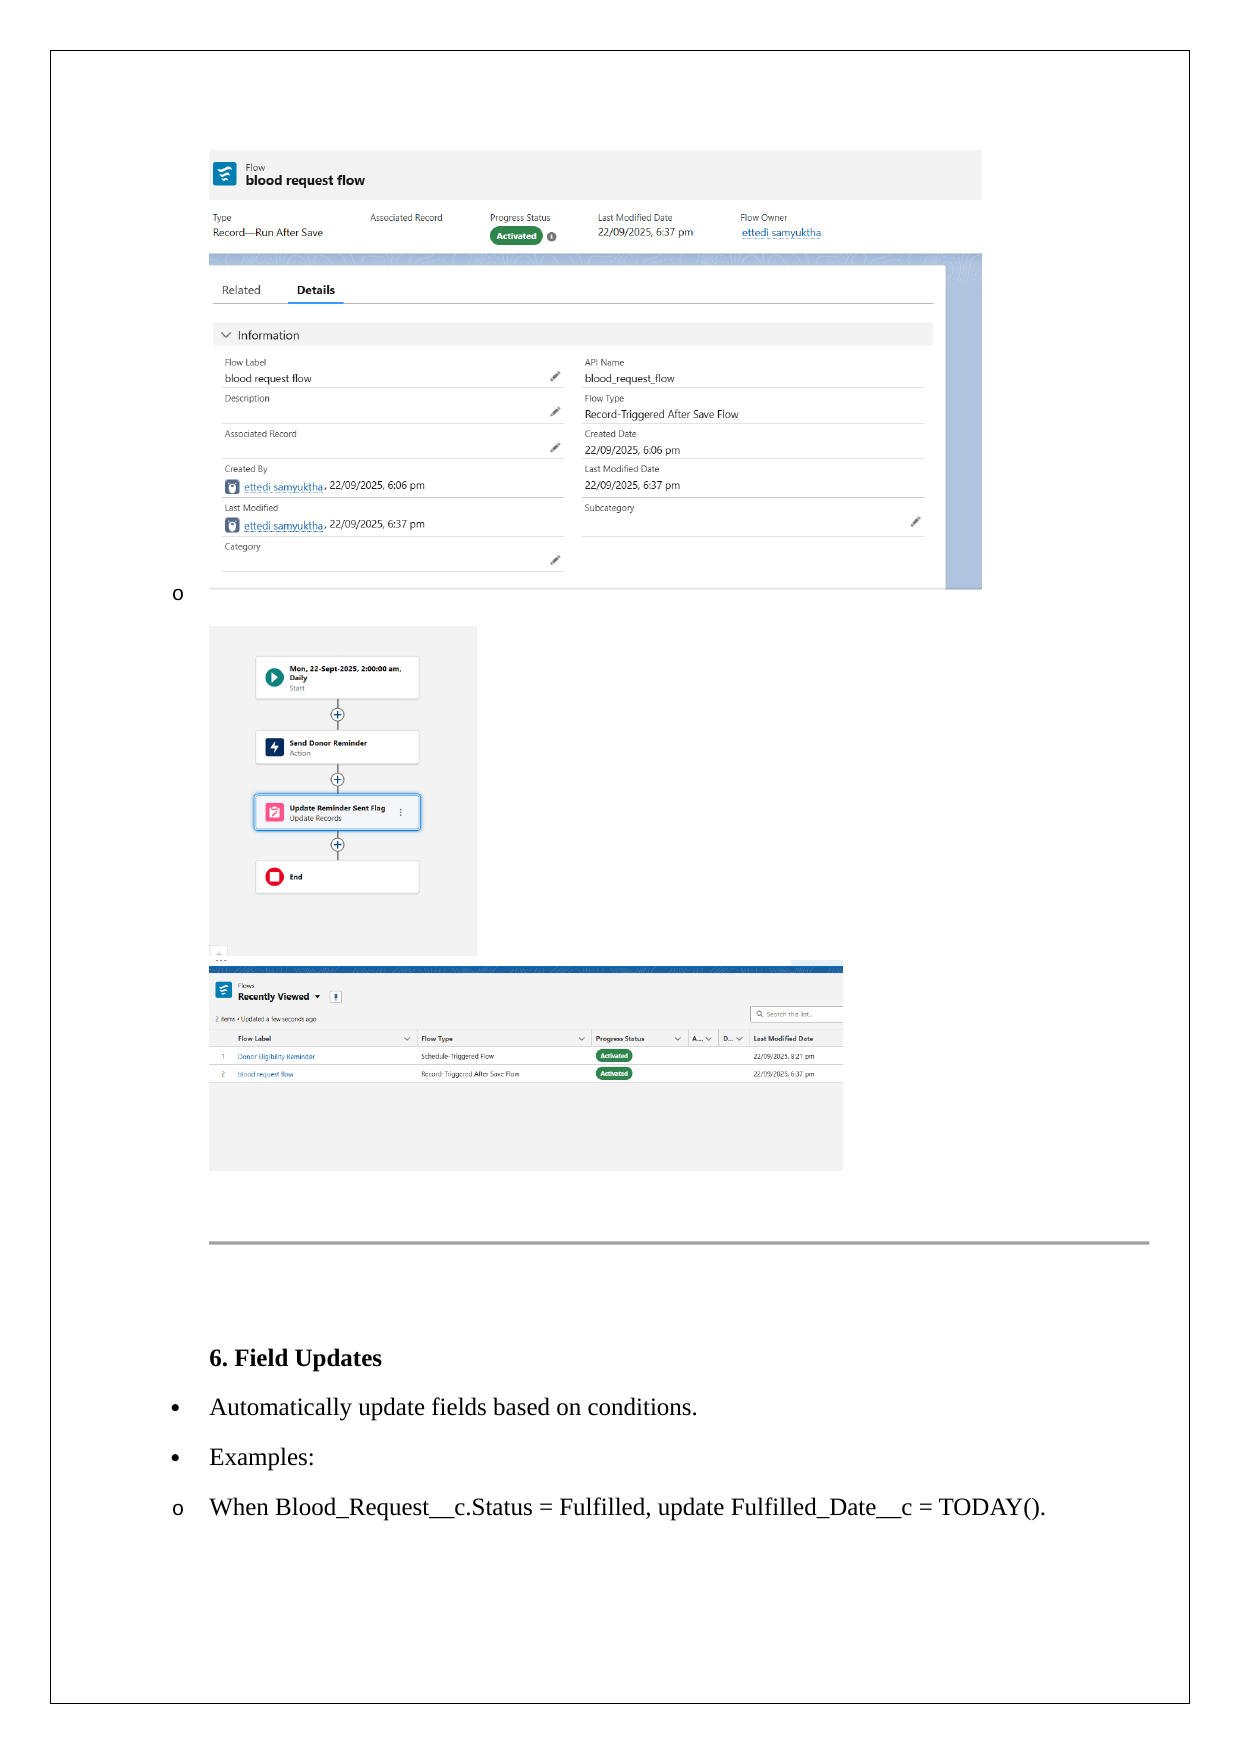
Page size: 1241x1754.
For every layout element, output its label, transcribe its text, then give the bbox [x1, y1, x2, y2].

list Examples: [172, 1442, 1061, 1471]
picture [209, 626, 478, 956]
list Automatically update fields based on conditions. [172, 1392, 1061, 1421]
text 6. Field Updates [209, 1343, 1061, 1372]
picture [209, 960, 843, 1171]
list When Blood_Request__c.Status = Fulfilled, update Fulfilled_Date__c = TODAY(). [172, 1492, 1061, 1521]
picture [209, 150, 982, 600]
